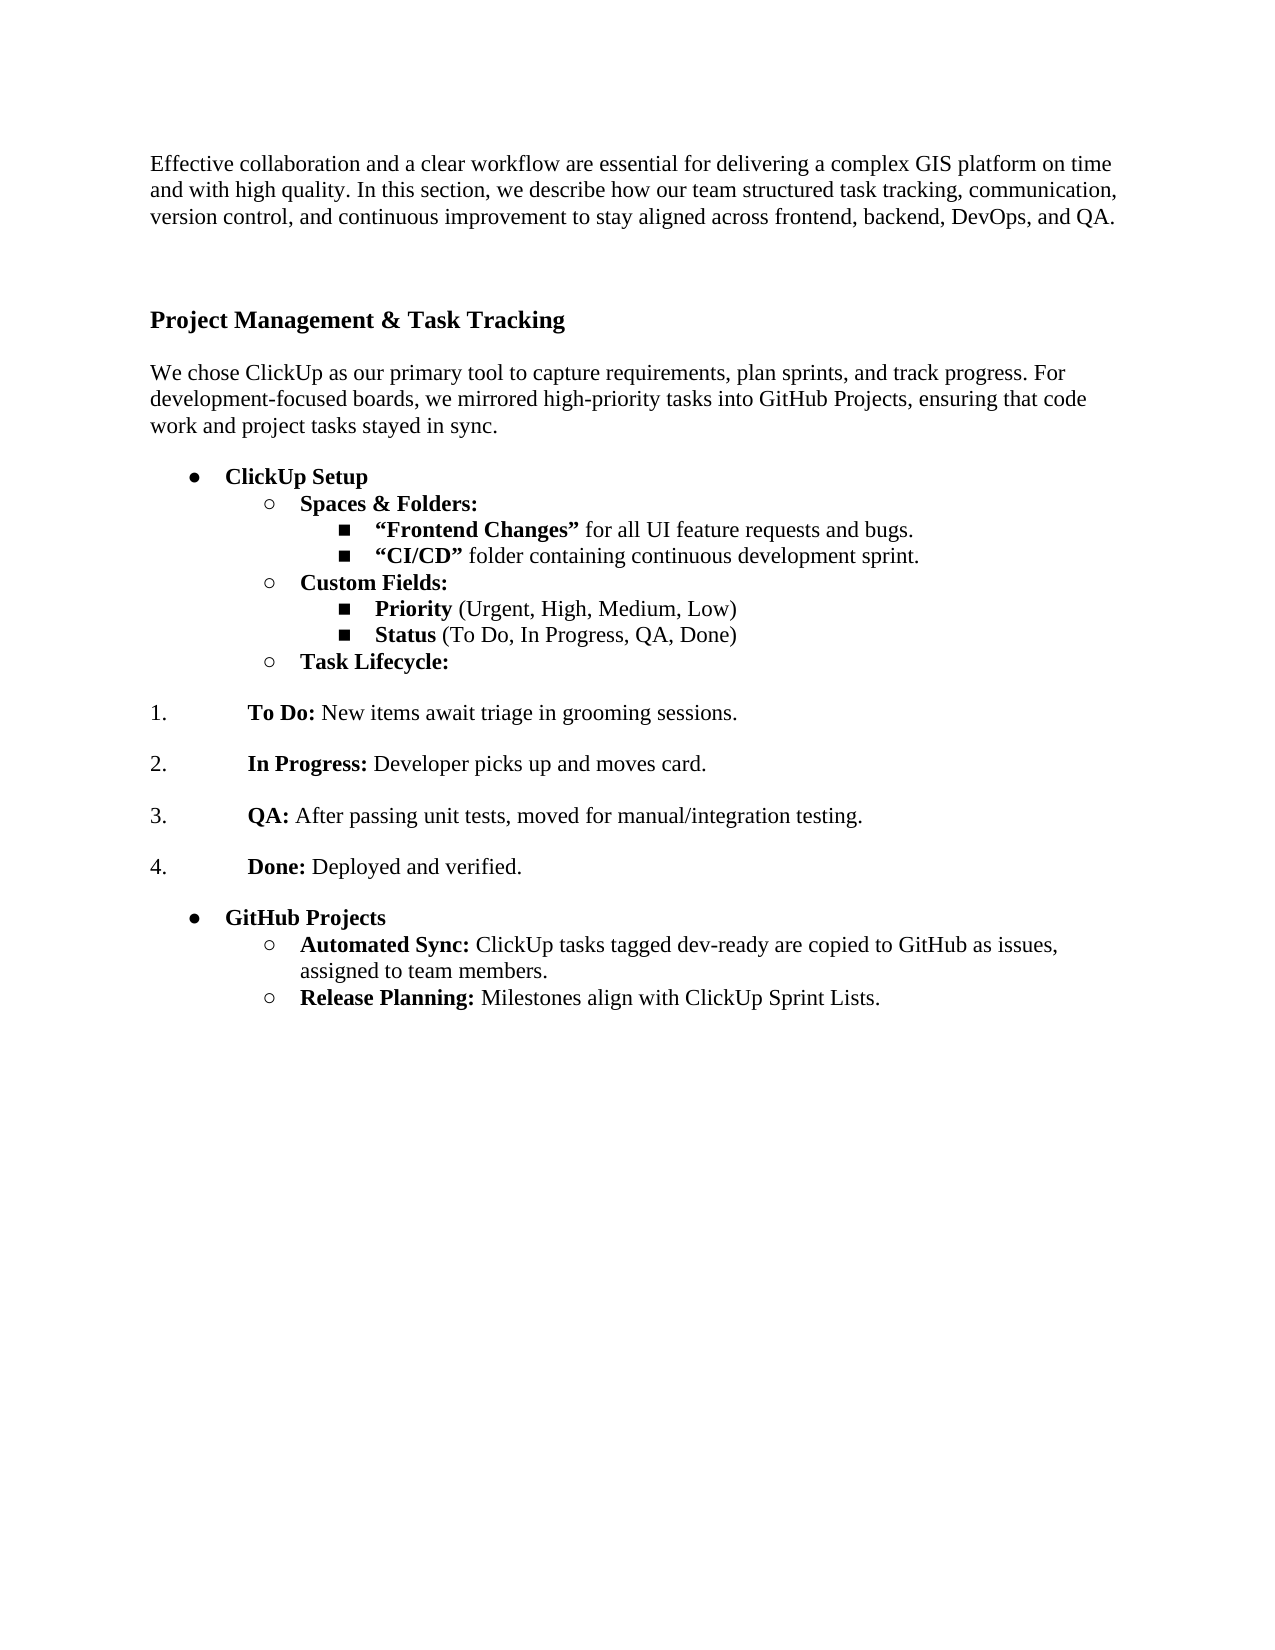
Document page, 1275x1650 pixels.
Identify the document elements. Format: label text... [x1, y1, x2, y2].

list Task Lifecycle: [262, 648, 1125, 674]
list Spaces & Folders: [262, 489, 1125, 516]
text 3. QA: After passing unit tests, moved for manual/integration testing. [150, 802, 1125, 828]
list GitHub Projects [187, 904, 1125, 931]
list Custom Fields: [262, 569, 1125, 595]
list ClickUp Setup [187, 463, 1125, 489]
list “Frontend Changes” for all UI feature requests and bugs. [337, 516, 1125, 542]
text 4. Done: Deployed and verified. [150, 853, 1125, 879]
text Project Management & Task Tracking [150, 305, 1125, 334]
text We chose ClickUp as our primary tool to capture requirements, plan sprints, and track progress. For development-focused boards, we mirrored high-priority tasks into GitHub Projects, ensuring that code work and project tasks stayed in sync. [150, 359, 1125, 438]
list Release Planning: Milestones align with ClickUp Sprint Lists. [262, 983, 1125, 1010]
list “CI/CD” folder containing continuous development sprint. [337, 542, 1125, 569]
text 2. In Progress: Developer picks up and moves card. [150, 750, 1125, 777]
list Priority (Urgent, High, Medium, Low) [337, 595, 1125, 621]
list Automated Sync: ClickUp tasks tagged dev-ready are copied to GitHub as issues, assigned to team members. [262, 931, 1125, 983]
text 1. To Do: New items await triage in grooming sessions. [150, 699, 1125, 725]
list Status (To Do, In Progress, QA, Done) [337, 621, 1125, 648]
text Effective collaboration and a clear workflow are essential for delivering a complex GIS platform on time and with high quality. In this section, we describe how our team structured task tracking, communication, version control, and continuous improvement to stay aligned across frontend, backend, DevOps, and QA. [150, 150, 1125, 229]
